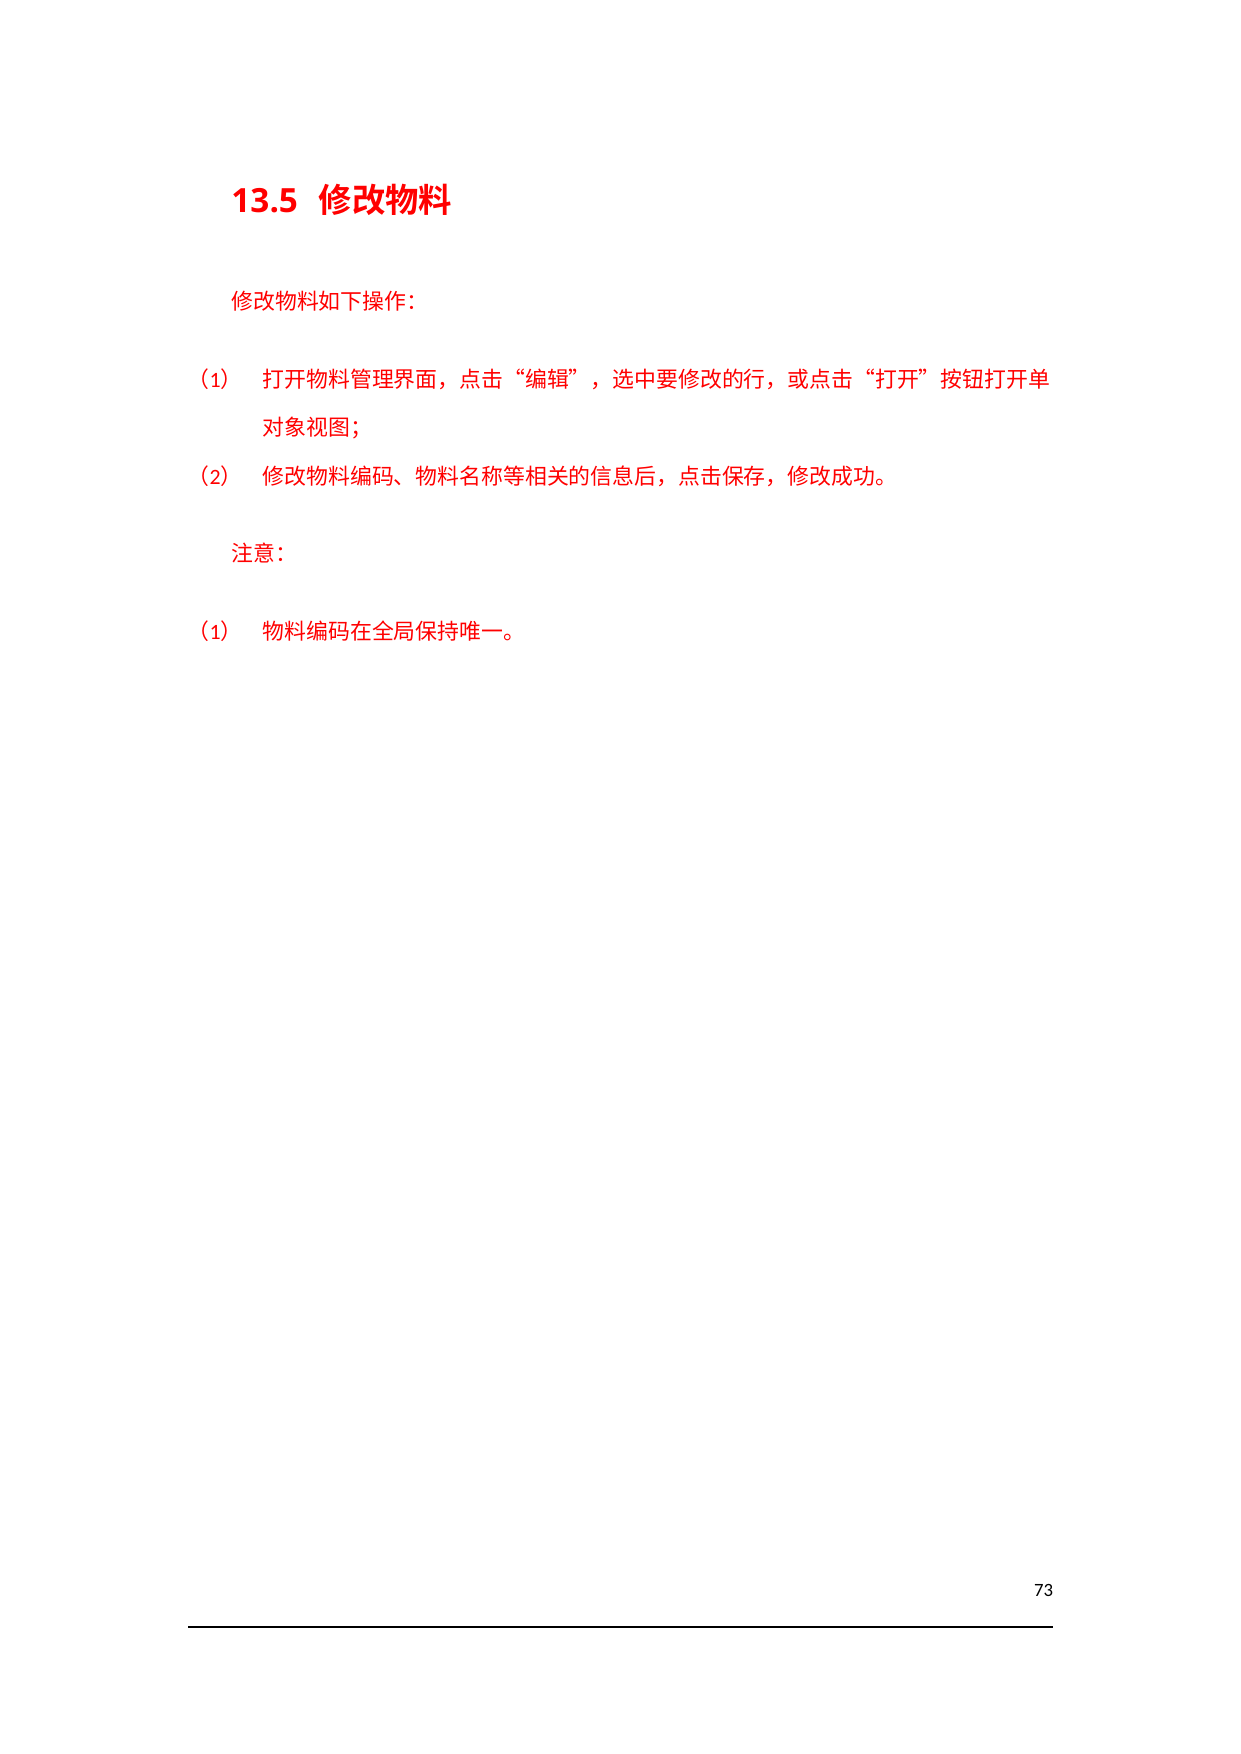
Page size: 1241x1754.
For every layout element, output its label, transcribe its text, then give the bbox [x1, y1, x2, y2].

subtitle 修改物料 [231, 165, 1053, 230]
list 打开物料管理界面，点击“编辑”，选中要修改的行，或点击“打开”按钮打开单对象视图； [187, 361, 1053, 442]
list 修改物料编码、物料名称等相关的信息后，点击保存，修改成功。 [187, 458, 1053, 491]
list 物料编码在全局保持唯一。 [187, 613, 1053, 646]
text 修改物料如下操作： [231, 284, 1053, 316]
text 注意： [187, 536, 1053, 568]
